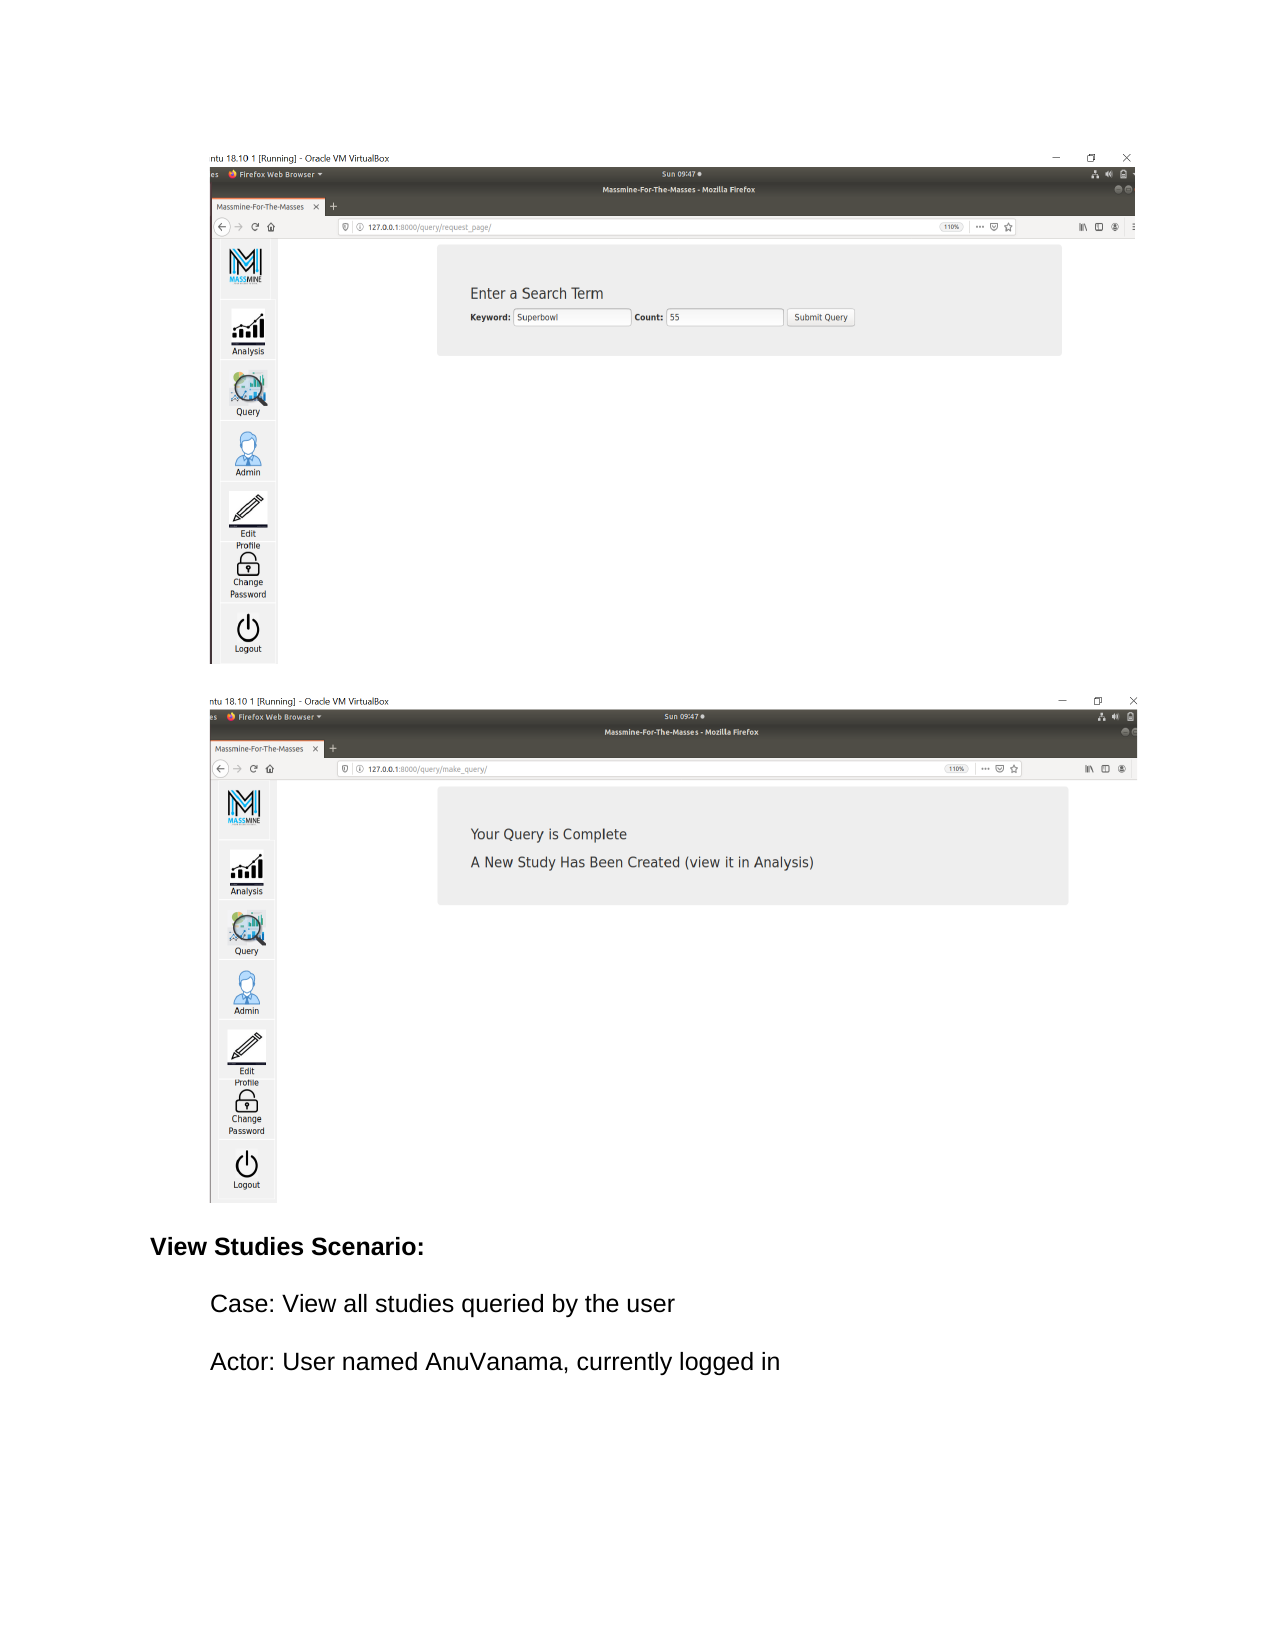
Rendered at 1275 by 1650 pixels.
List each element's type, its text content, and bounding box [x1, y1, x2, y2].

picture [209, 150, 1135, 664]
text Case: View all studies queried by the user [210, 1289, 1125, 1318]
picture [209, 692, 1138, 1203]
text View Studies Scenario: [150, 1231, 1125, 1260]
text Actor: User named AnuVanama, currently logged in [210, 1346, 1125, 1375]
